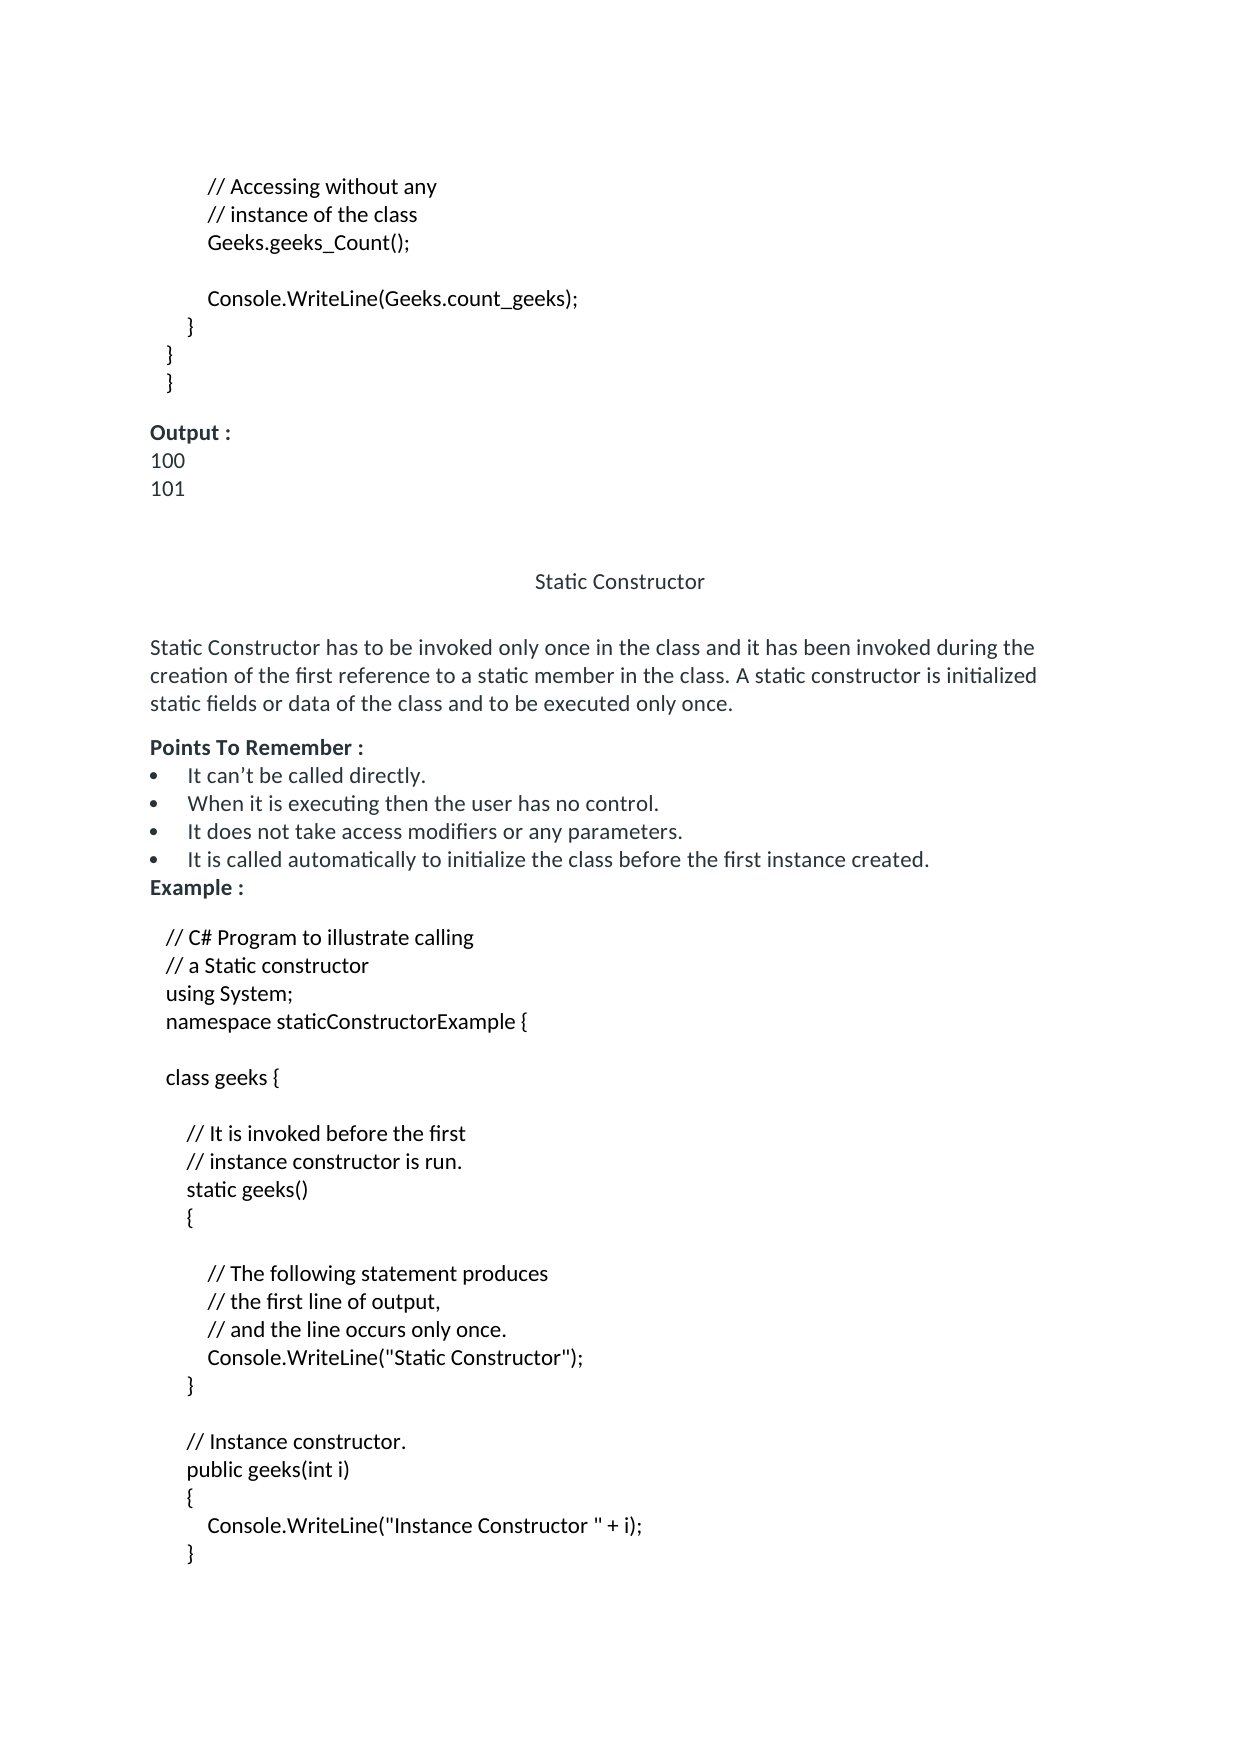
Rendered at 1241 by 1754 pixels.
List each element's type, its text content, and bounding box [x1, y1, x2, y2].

subtitle Static Constructor [150, 567, 1090, 596]
text Static Constructor has to be invoked only once in the class and it has been invoked during the creation of the first reference to a static member in the class. A static constructor is initialized static fields or data of the class and to be executed only once. [150, 633, 1090, 717]
text 101 [150, 474, 1090, 502]
list It does not take access modifiers or any parameters. [150, 817, 1090, 845]
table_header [150, 901, 1206, 1589]
list It can’t be called directly. [150, 761, 1090, 789]
list It is called automatically to initialize the class before the first instance created. [150, 845, 1090, 873]
text 100 [150, 446, 1090, 474]
text Example : [150, 873, 1090, 901]
text Points To Remember : [150, 733, 1090, 761]
list When it is executing then the user has no control. [150, 789, 1090, 817]
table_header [150, 150, 1206, 418]
text Output : [150, 418, 1090, 446]
